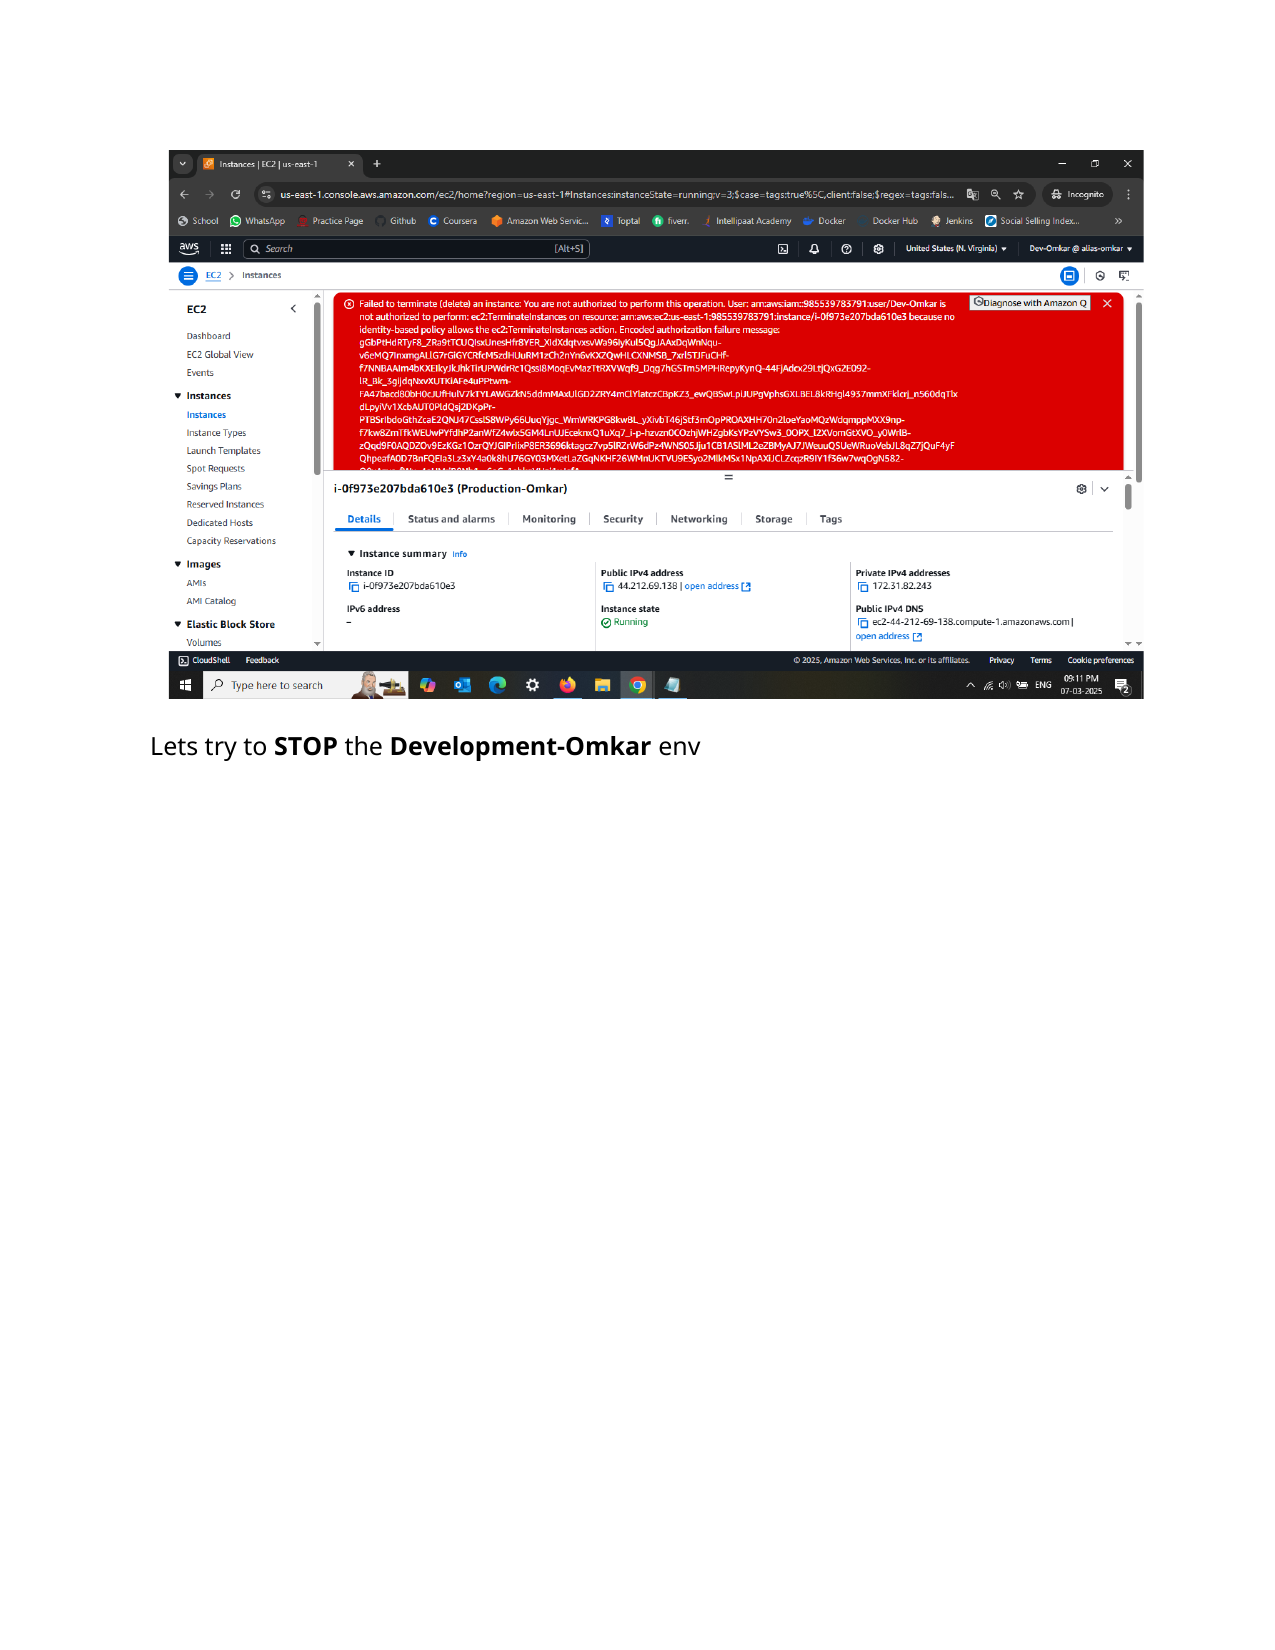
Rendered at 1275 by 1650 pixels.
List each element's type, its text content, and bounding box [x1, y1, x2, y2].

text Lets try to STOP the Development-Omkar env [150, 729, 1125, 763]
